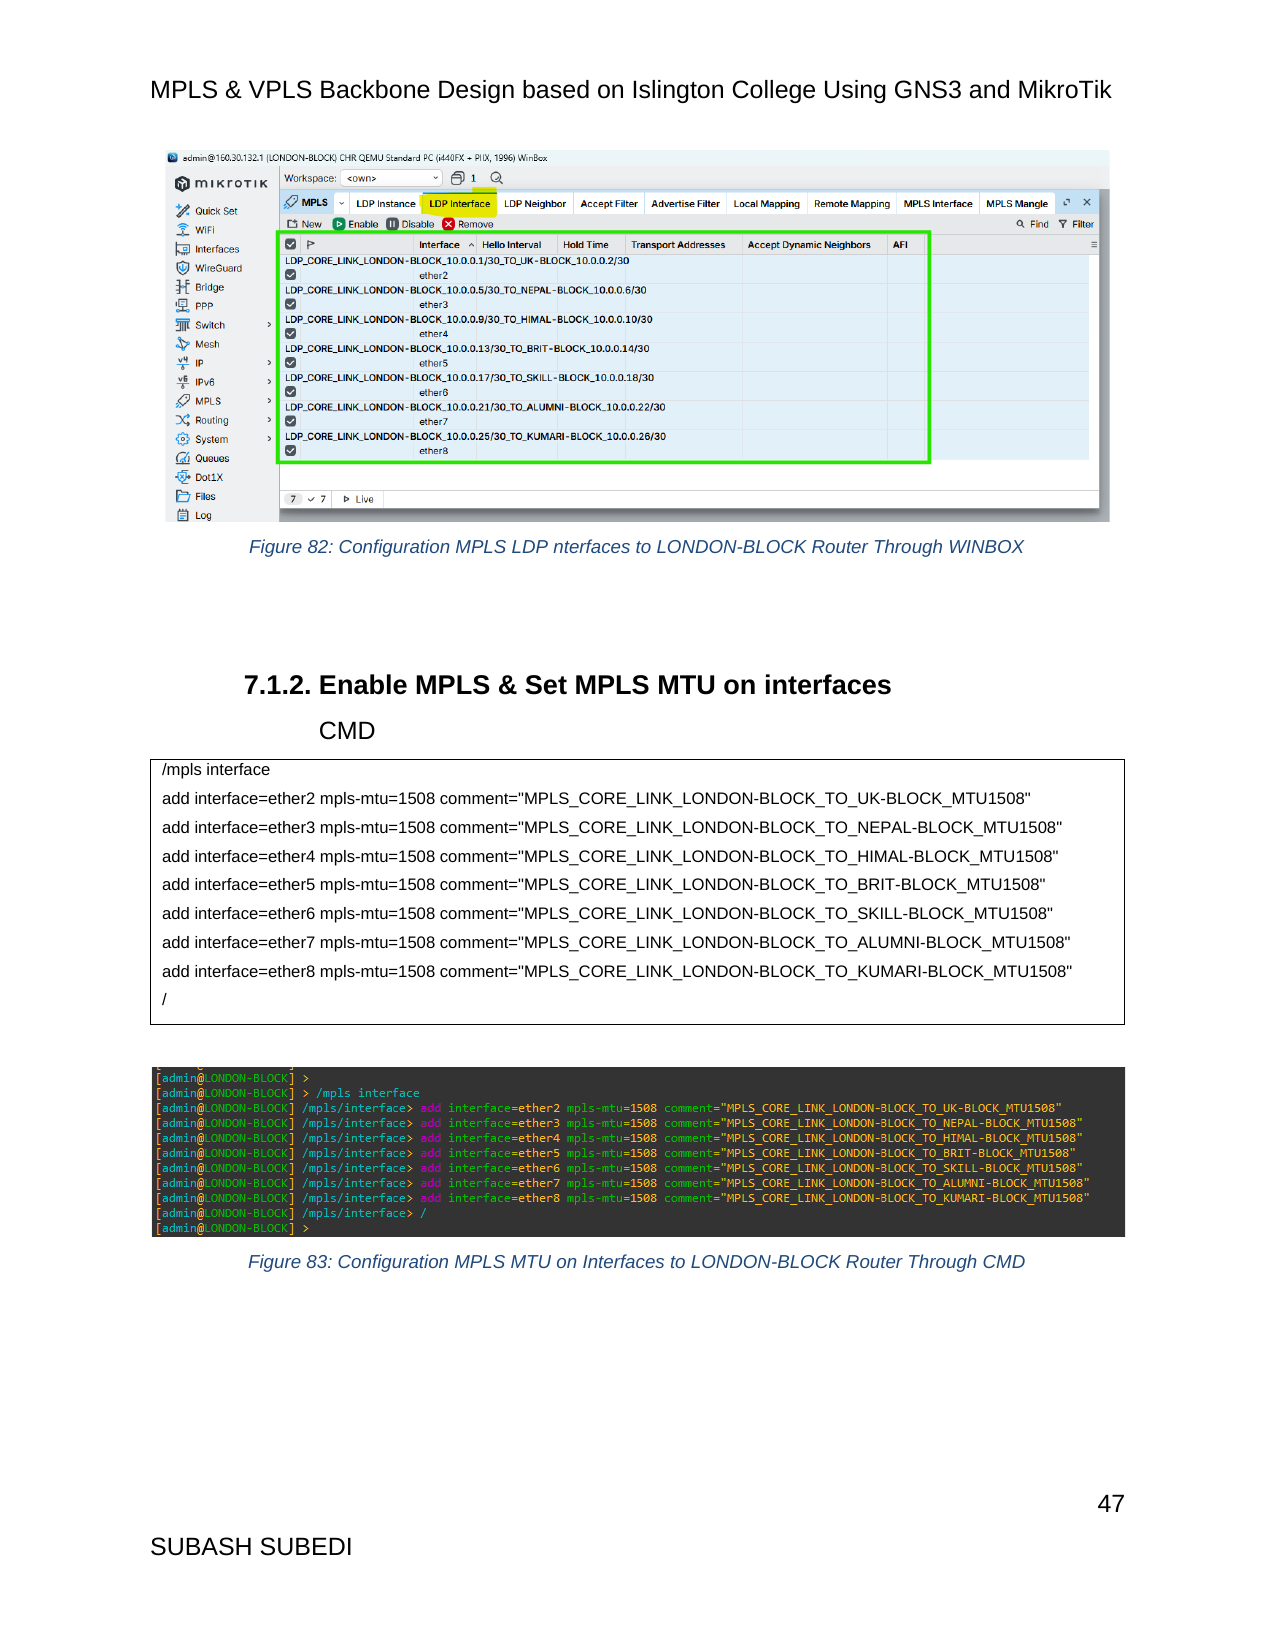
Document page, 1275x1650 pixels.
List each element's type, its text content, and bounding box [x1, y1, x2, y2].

table_header /mpls interface add interface=ether2 mpls-mtu=1508 comment="MPLS_CORE_LINK_LONDON-BLOCK_TO_UK-BLOCK_MTU1508" add interface=ether3 mpls-mtu=1508 comment="MPLS_CORE_LINK_LONDON-BLOCK_TO_NEPAL-BLOCK_MTU1508" add interface=ether4 mpls-mtu=1508 comment="MPLS_CORE_LINK_LONDON-BLOCK_TO_HIMAL-BLOCK_MTU1508" add interface=ether5 mpls-mtu=1508 comment="MPLS_CORE_LINK_LONDON-BLOCK_TO_BRIT-BLOCK_MTU1508" add interface=ether6 mpls-mtu=1508 comment="MPLS_CORE_LINK_LONDON-BLOCK_TO_SKILL-BLOCK_MTU1508" add interface=ether7 mpls-mtu=1508 comment="MPLS_CORE_LINK_LONDON-BLOCK_TO_ALUMNI-BLOCK_MTU1508" add interface=ether8 mpls-mtu=1508 comment="MPLS_CORE_LINK_LONDON-BLOCK_TO_KUMARI-BLOCK_MTU1508" / [151, 760, 1124, 1023]
text Figure 82: Configuration MPLS LDP nterfaces to LONDON-BLOCK Router Through WINBOX [150, 536, 1125, 558]
text CMD [300, 716, 1125, 745]
text Figure 83: Configuration MPLS MTU on Interfaces to LONDON-BLOCK Router Through CMD [150, 1251, 1125, 1273]
picture [165, 150, 1110, 522]
subtitle Enable MPLS & Set MPLS MTU on interfaces [244, 669, 1125, 700]
picture [150, 1067, 1125, 1237]
